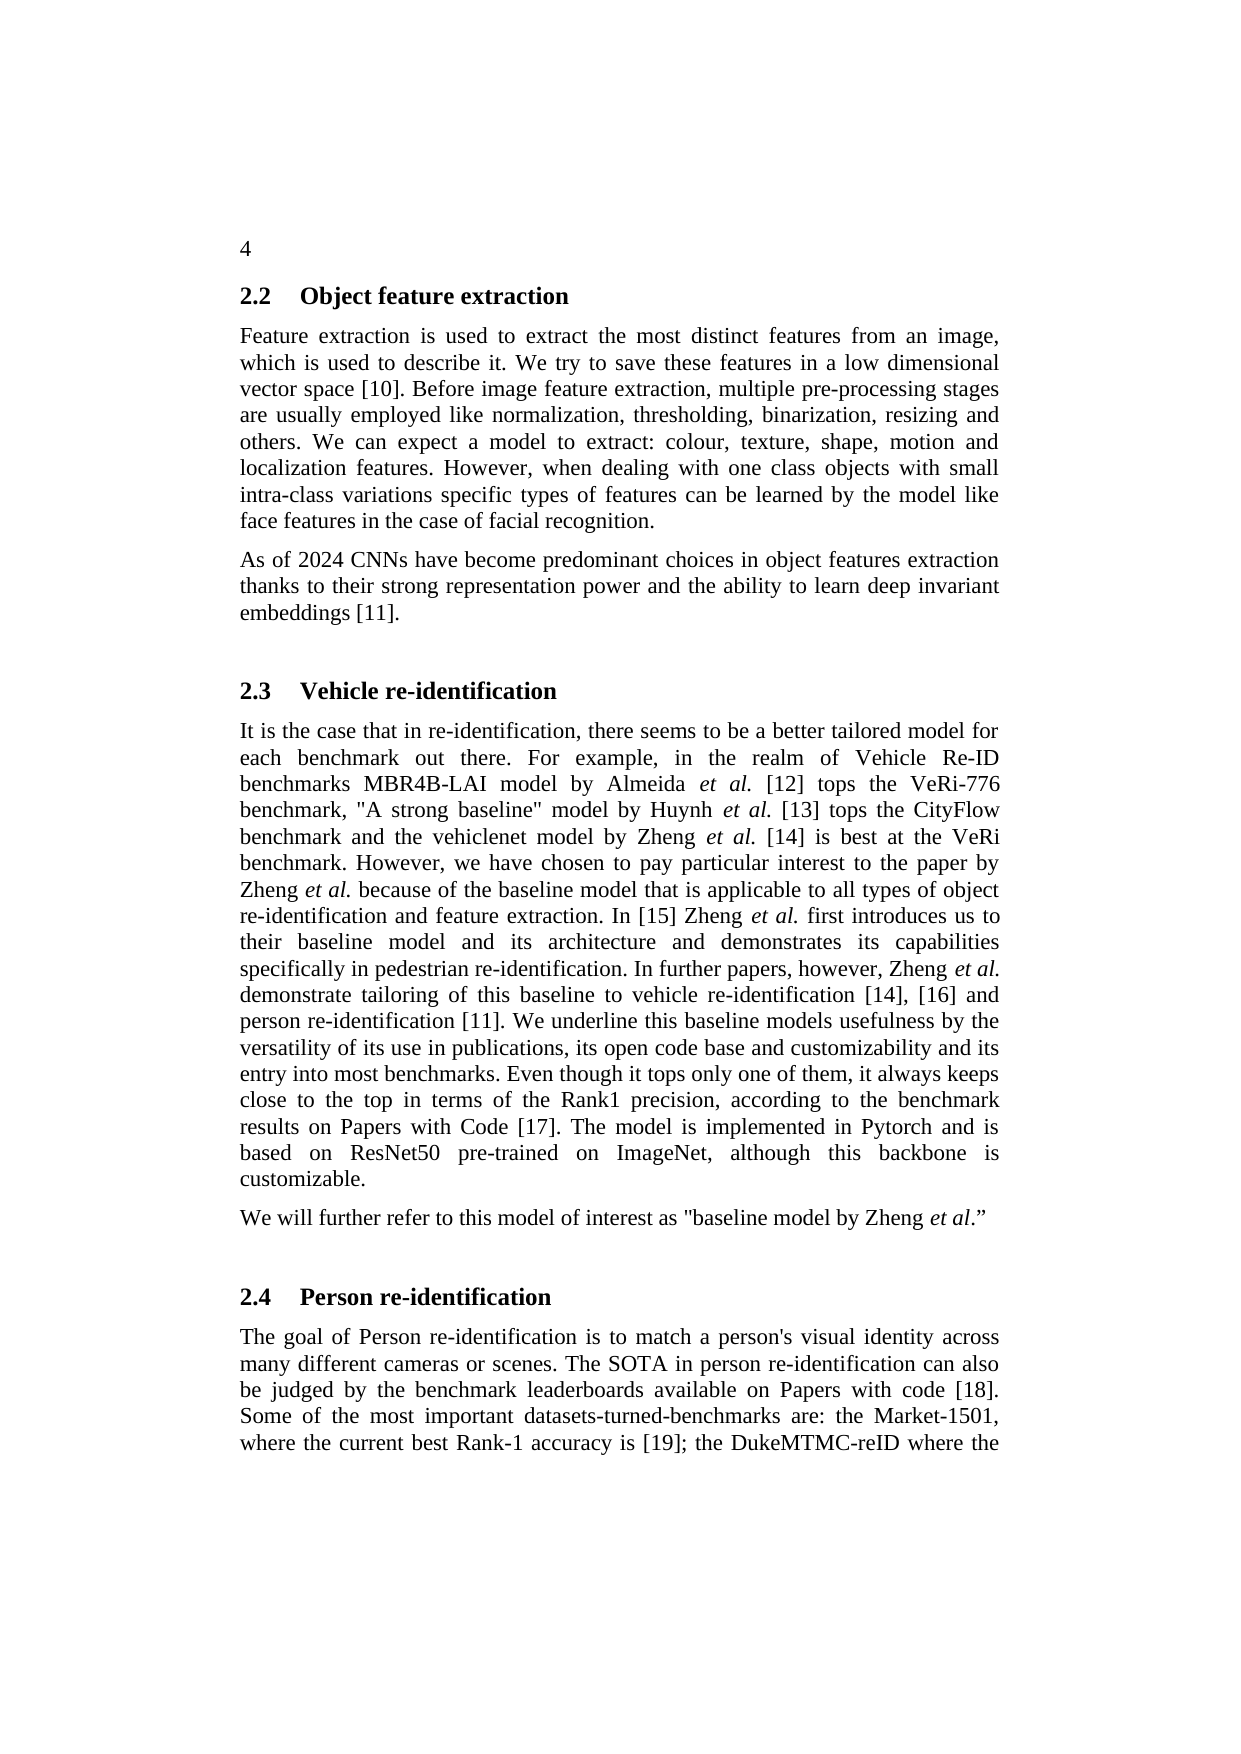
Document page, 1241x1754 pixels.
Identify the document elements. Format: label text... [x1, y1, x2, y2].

text We will further refer to this model of interest as "baseline model by Zheng et al.” [239, 1204, 1001, 1231]
subtitle Object feature extraction [239, 281, 1001, 310]
subtitle Vehicle re-identification [239, 676, 1001, 705]
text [239, 1323, 1001, 1455]
text It is the case that in re-identification, there seems to be a better tailored model for each benchmark out there. For example, in the realm of Vehicle Re-ID benchmarks MBR4B-LAI model by Almeida et al. [12] tops the VeRi-776 benchmark, "A strong baseline" model by Huynh et al. [13] tops the CityFlow benchmark and the vehiclenet model by Zheng et al. [14] is best at the VeRi benchmark. However, we have chosen to pay particular interest to the paper by Zheng et al. because of the baseline model that is applicable to all types of object re-identification and feature extraction. In [15] Zheng et al. first introduces us to their baseline model and its architecture and demonstrates its capabilities specifically in pedestrian re-identification. In further papers, however, Zheng et al. demonstrate tailoring of this baseline to vehicle re-identification [14], [16] and person re-identification [11]. We underline this baseline models usefulness by the versatility of its use in publications, its open code base and customizability and its entry into most benchmarks. Even though it tops only one of them, it always keeps close to the top in terms of the Rank1 precision, according to the benchmark results on Papers with Code [17]. The model is implemented in Pytorch and is based on ResNet50 pre-trained on ImageNet, although this backbone is customizable. [239, 717, 1001, 1192]
subtitle Person re-identification [239, 1282, 1001, 1311]
text As of 2024 CNNs have become predominant choices in object features extraction thanks to their strong representation power and the ability to learn deep invariant embeddings [11]. [239, 546, 1001, 625]
text Feature extraction is used to extract the most distinct features from an image, which is used to describe it. We try to save these features in a low dimensional vector space [10]. Before image feature extraction, multiple pre-processing stages are usually employed like normalization, thresholding, binarization, resizing and others. We can expect a model to extract: colour, texture, shape, motion and localization features. However, when dealing with one class objects with small intra-class variations specific types of features can be learned by the model like face features in the case of facial recognition. [239, 322, 1001, 533]
